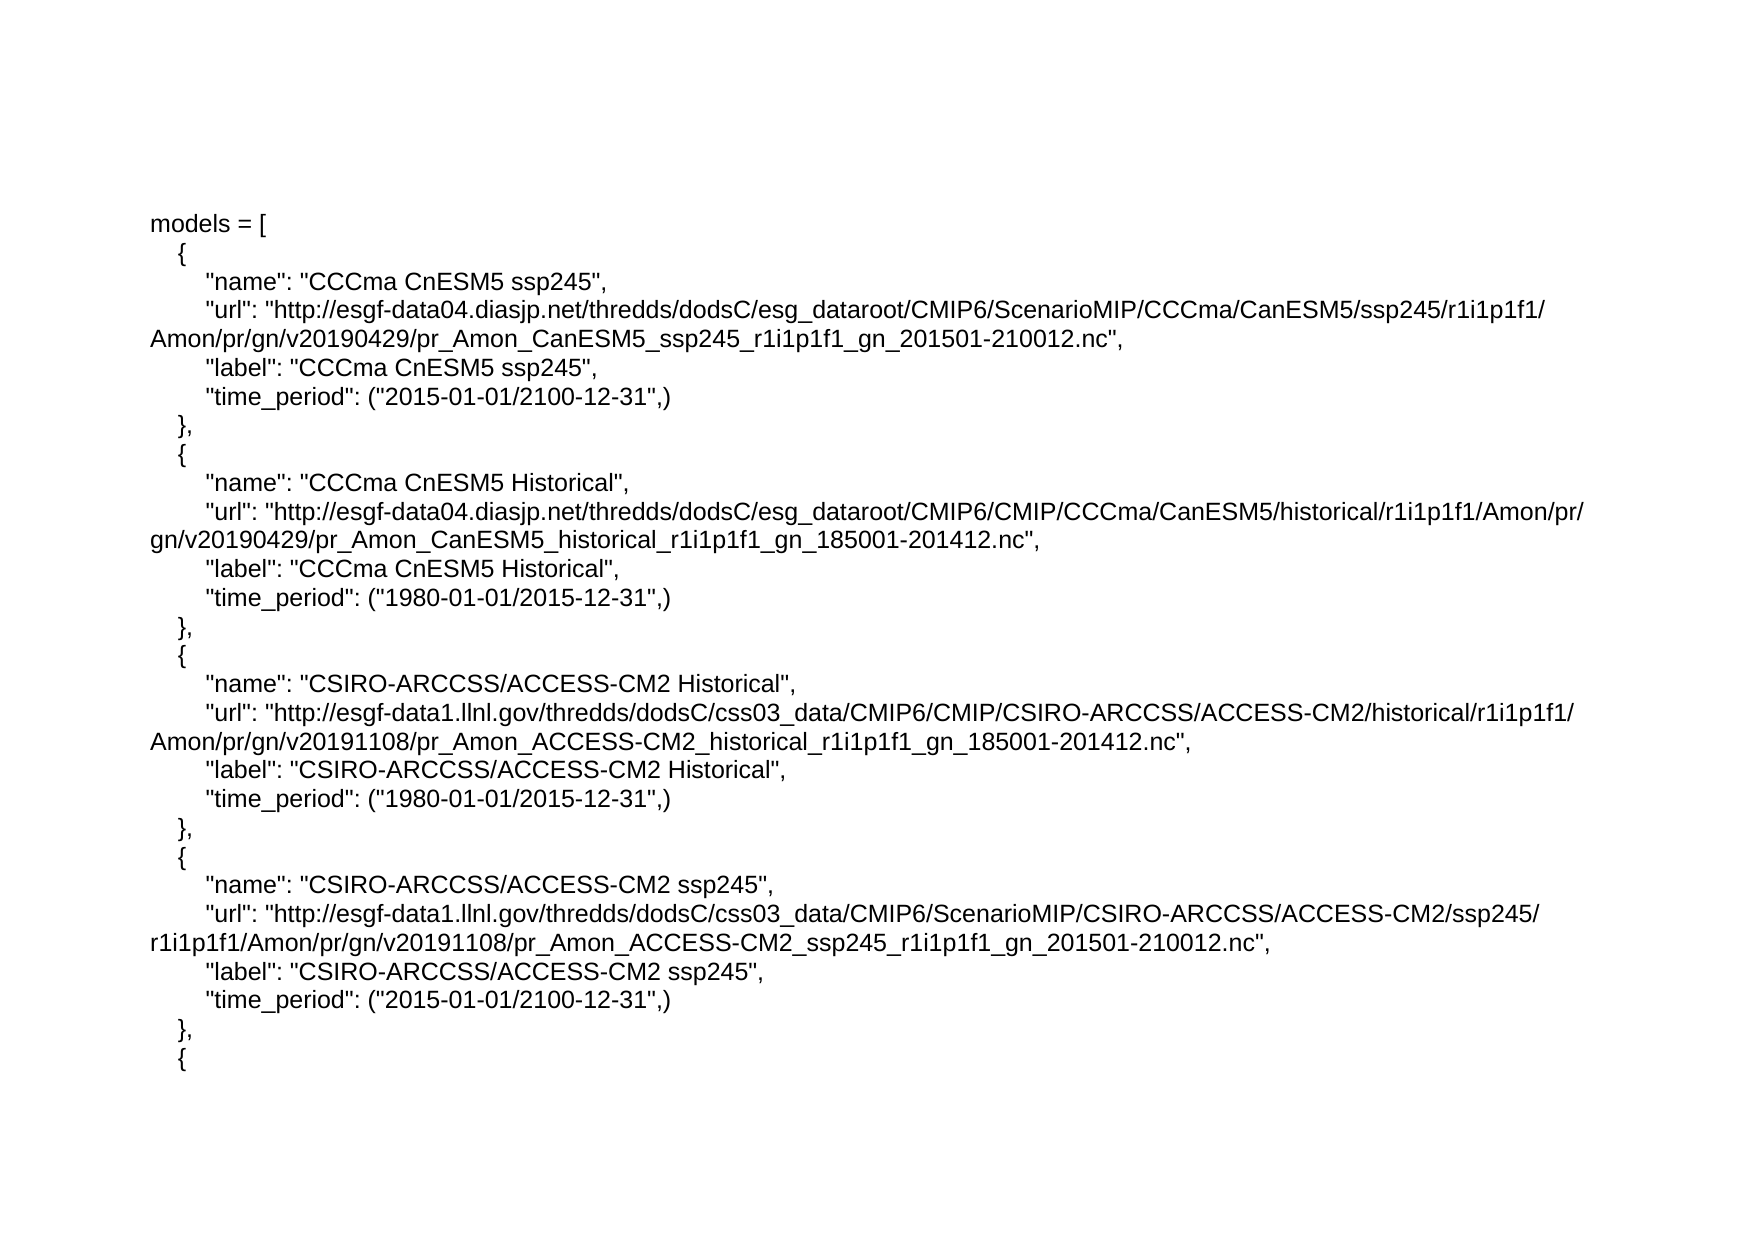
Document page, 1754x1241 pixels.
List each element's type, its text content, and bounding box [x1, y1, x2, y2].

text }, [150, 1014, 1604, 1043]
text "time_period": ("2015-01-01/2100-12-31",) [150, 382, 1604, 411]
text { [150, 842, 1604, 871]
text { [150, 439, 1604, 468]
text "label": "CSIRO-ARCCSS/ACCESS-CM2 ssp245", [150, 957, 1604, 986]
text "name": "CCCma CnESM5 ssp245", [150, 267, 1604, 296]
text "time_period": ("1980-01-01/2015-12-31",) [150, 583, 1604, 612]
text "name": "CCCma CnESM5 Historical", [150, 468, 1604, 497]
text models = [ [150, 209, 1604, 238]
text "label": "CCCma CnESM5 ssp245", [150, 353, 1604, 382]
text "time_period": ("2015-01-01/2100-12-31",) [150, 986, 1604, 1014]
text "label": "CSIRO-ARCCSS/ACCESS-CM2 Historical", [150, 756, 1604, 784]
text { [150, 641, 1604, 669]
text { [150, 238, 1604, 267]
text "name": "CSIRO-ARCCSS/ACCESS-CM2 Historical", [150, 669, 1604, 698]
text "name": "CSIRO-ARCCSS/ACCESS-CM2 ssp245", [150, 871, 1604, 899]
text "url": "http://esgf-data1.llnl.gov/thredds/dodsC/css03_data/CMIP6/CMIP/CSIRO-ARCCSS/ACCESS-CM2/historical/r1i1p1f1/Amon/pr/gn/v20191108/pr_Amon_ACCESS-CM2_historical_r1i1p1f1_gn_185001-201412.nc", [150, 698, 1604, 756]
text { [150, 1043, 1604, 1072]
text }, [150, 411, 1604, 439]
text "label": "CCCma CnESM5 Historical", [150, 554, 1604, 583]
text "url": "http://esgf-data04.diasjp.net/thredds/dodsC/esg_dataroot/CMIP6/CMIP/CCCma/CanESM5/historical/r1i1p1f1/Amon/pr/gn/v20190429/pr_Amon_CanESM5_historical_r1i1p1f1_gn_185001-201412.nc", [150, 497, 1604, 554]
text }, [150, 813, 1604, 842]
text "url": "http://esgf-data04.diasjp.net/thredds/dodsC/esg_dataroot/CMIP6/ScenarioMIP/CCCma/CanESM5/ssp245/r1i1p1f1/Amon/pr/gn/v20190429/pr_Amon_CanESM5_ssp245_r1i1p1f1_gn_201501-210012.nc", [150, 296, 1604, 353]
text }, [150, 612, 1604, 641]
text "time_period": ("1980-01-01/2015-12-31",) [150, 784, 1604, 813]
text "url": "http://esgf-data1.llnl.gov/thredds/dodsC/css03_data/CMIP6/ScenarioMIP/CSIRO-ARCCSS/ACCESS-CM2/ssp245/r1i1p1f1/Amon/pr/gn/v20191108/pr_Amon_ACCESS-CM2_ssp245_r1i1p1f1_gn_201501-210012.nc", [150, 899, 1604, 957]
